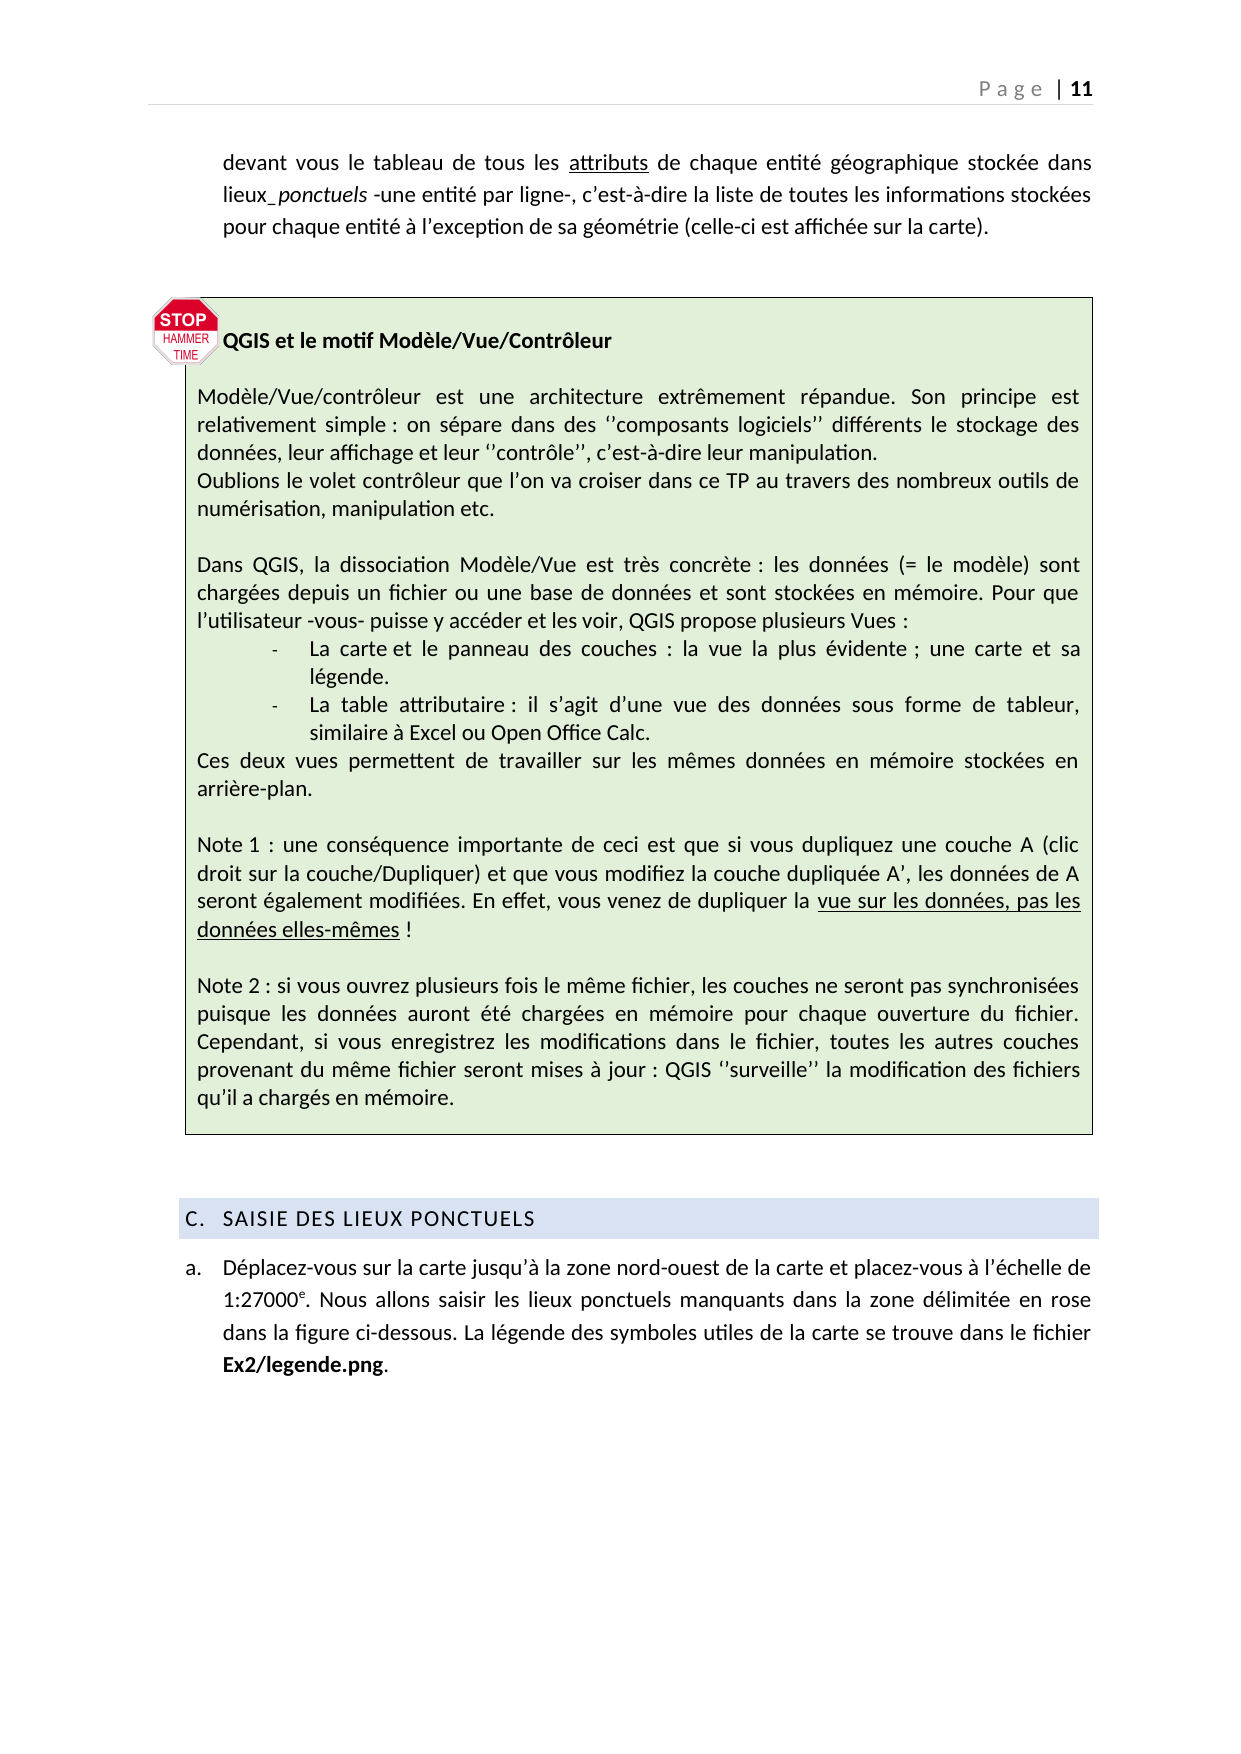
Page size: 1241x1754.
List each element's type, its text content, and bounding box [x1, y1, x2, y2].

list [185, 148, 1093, 240]
subtitle SAISIE DES LIEUX PONCTUELS [185, 1205, 1093, 1232]
list Déplacez-vous sur la carte jusqu’à la zone nord-ouest de la carte et placez-vous à l’échelle de 1:27000e. Nous allons saisir les lieux ponctuels manquants dans la zone délimitée en rose dans la figure ci-dessous. La légende des symboles utiles de la carte se trouve dans le fichier Ex2/legende.png. [185, 1253, 1093, 1378]
table_header QGIS et le motif Modèle/Vue/Contrôleur Modèle/Vue/contrôleur est une architecture extrêmement répandue. Son principe est relativement simple : on sépare dans des ‘’composants logiciels’’ différents le stockage des données, leur affichage et leur ‘’contrôle’’, c’est-à-dire leur manipulation. Oublions le volet contrôleur que l’on va croiser dans ce TP au travers des nombreux outils de numérisation, manipulation etc. Dans QGIS, la dissociation Modèle/Vue est très concrète : les données (= le modèle) sont chargées depuis un fichier ou une base de données et sont stockées en mémoire. Pour que l’utilisateur -vous- puisse y accéder et les voir, QGIS propose plusieurs Vues : La carte et le panneau des couches : la vue la plus évidente ; une carte et sa légende. La table attributaire : il s’agit d’une vue des données sous forme de tableur, similaire à Excel ou Open Office Calc. Ces deux vues permettent de travailler sur les mêmes données en mémoire stockées en arrière-plan. Note 1 : une conséquence importante de ceci est que si vous dupliquez une couche A (clic droit sur la couche/Dupliquer) et que vous modifiez la couche dupliquée A’, les données de A seront également modifiées. En effet, vous venez de dupliquer la vue sur les données, pas les données elles-mêmes ! Note 2 : si vous ouvrez plusieurs fois le même fichier, les couches ne seront pas synchronisées puisque les données auront été chargées en mémoire pour chaque ouverture du fichier. Cependant, si vous enregistrez les modifications dans le fichier, toutes les autres couches provenant du même fichier seront mises à jour : QGIS ‘’surveille’’ la modification des fichiers qu’il a chargés en mémoire. [186, 298, 1092, 1134]
picture [152, 297, 220, 365]
